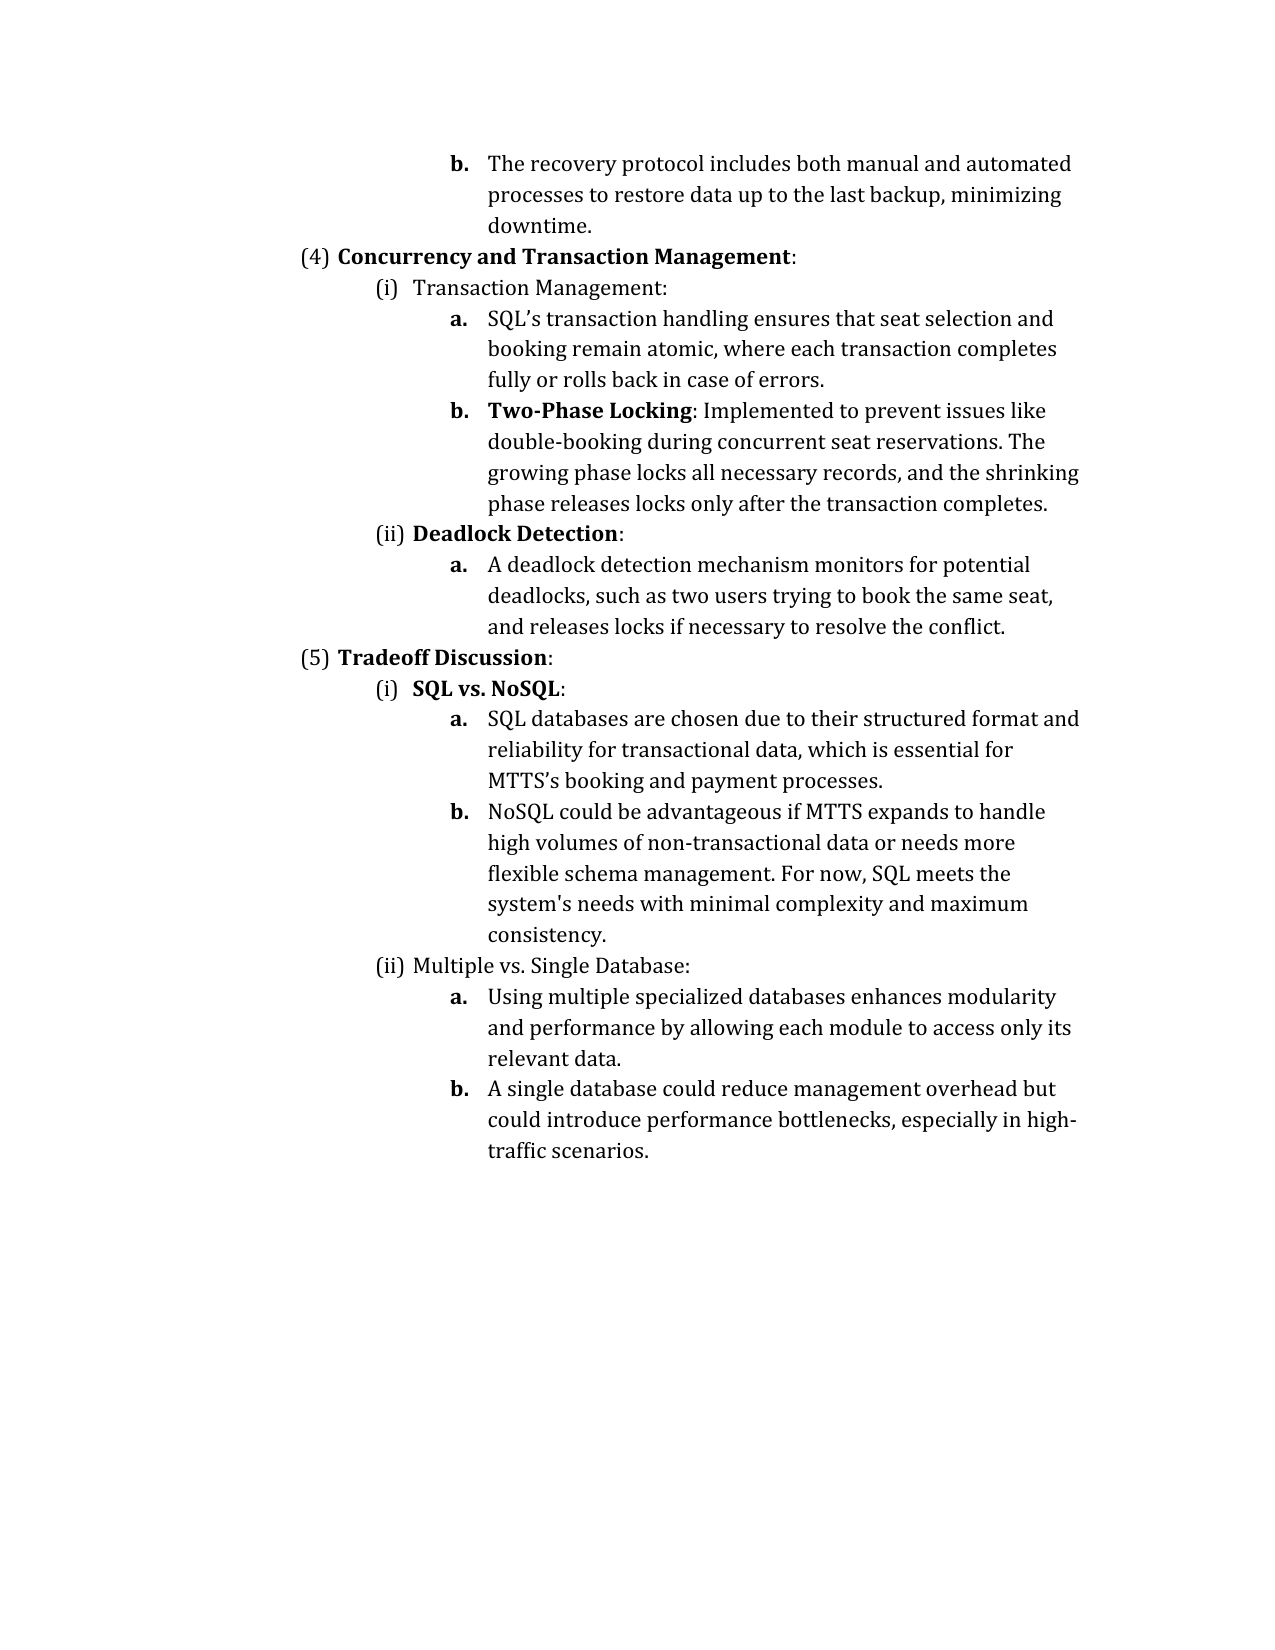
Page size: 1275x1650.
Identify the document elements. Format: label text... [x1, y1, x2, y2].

list Concurrency and Transaction Management: [300, 242, 1087, 269]
list SQL vs. NoSQL: [375, 674, 1087, 701]
list NoSQL could be advantageous if MTTS expands to handle high volumes of non-transactional data or needs more flexible schema management. For now, SQL meets the system's needs with minimal complexity and maximum consistency. [450, 797, 1087, 948]
list Two-Phase Locking: Implemented to prevent issues like double-booking during concurrent seat reservations. The growing phase locks all necessary records, and the shrinking phase releases locks only after the transaction completes. [450, 397, 1087, 516]
list SQL’s transaction handling ensures that seat selection and booking remain atomic, where each transaction completes fully or rolls back in case of errors. [450, 304, 1087, 393]
list SQL databases are chosen due to their structured format and reliability for transactional data, which is essential for MTTS’s booking and payment processes. [450, 705, 1087, 793]
list Transaction Management: [375, 273, 1087, 300]
list The recovery protocol includes both manual and automated processes to restore data up to the last backup, minimizing downtime. [450, 150, 1087, 238]
list Tradeoff Discussion: [300, 643, 1087, 670]
list A deadlock detection mechanism monitors for potential deadlocks, such as two users trying to book the same seat, and releases locks if necessary to resolve the conflict. [450, 551, 1087, 639]
list Deadlock Detection: [375, 520, 1087, 547]
list Using multiple specialized databases enhances modularity and performance by allowing each module to access only its relevant data. [450, 982, 1087, 1071]
list A single database could reduce management overhead but could introduce performance bottlenecks, especially in high-traffic scenarios. [450, 1075, 1087, 1163]
list Multiple vs. Single Database: [375, 952, 1087, 978]
